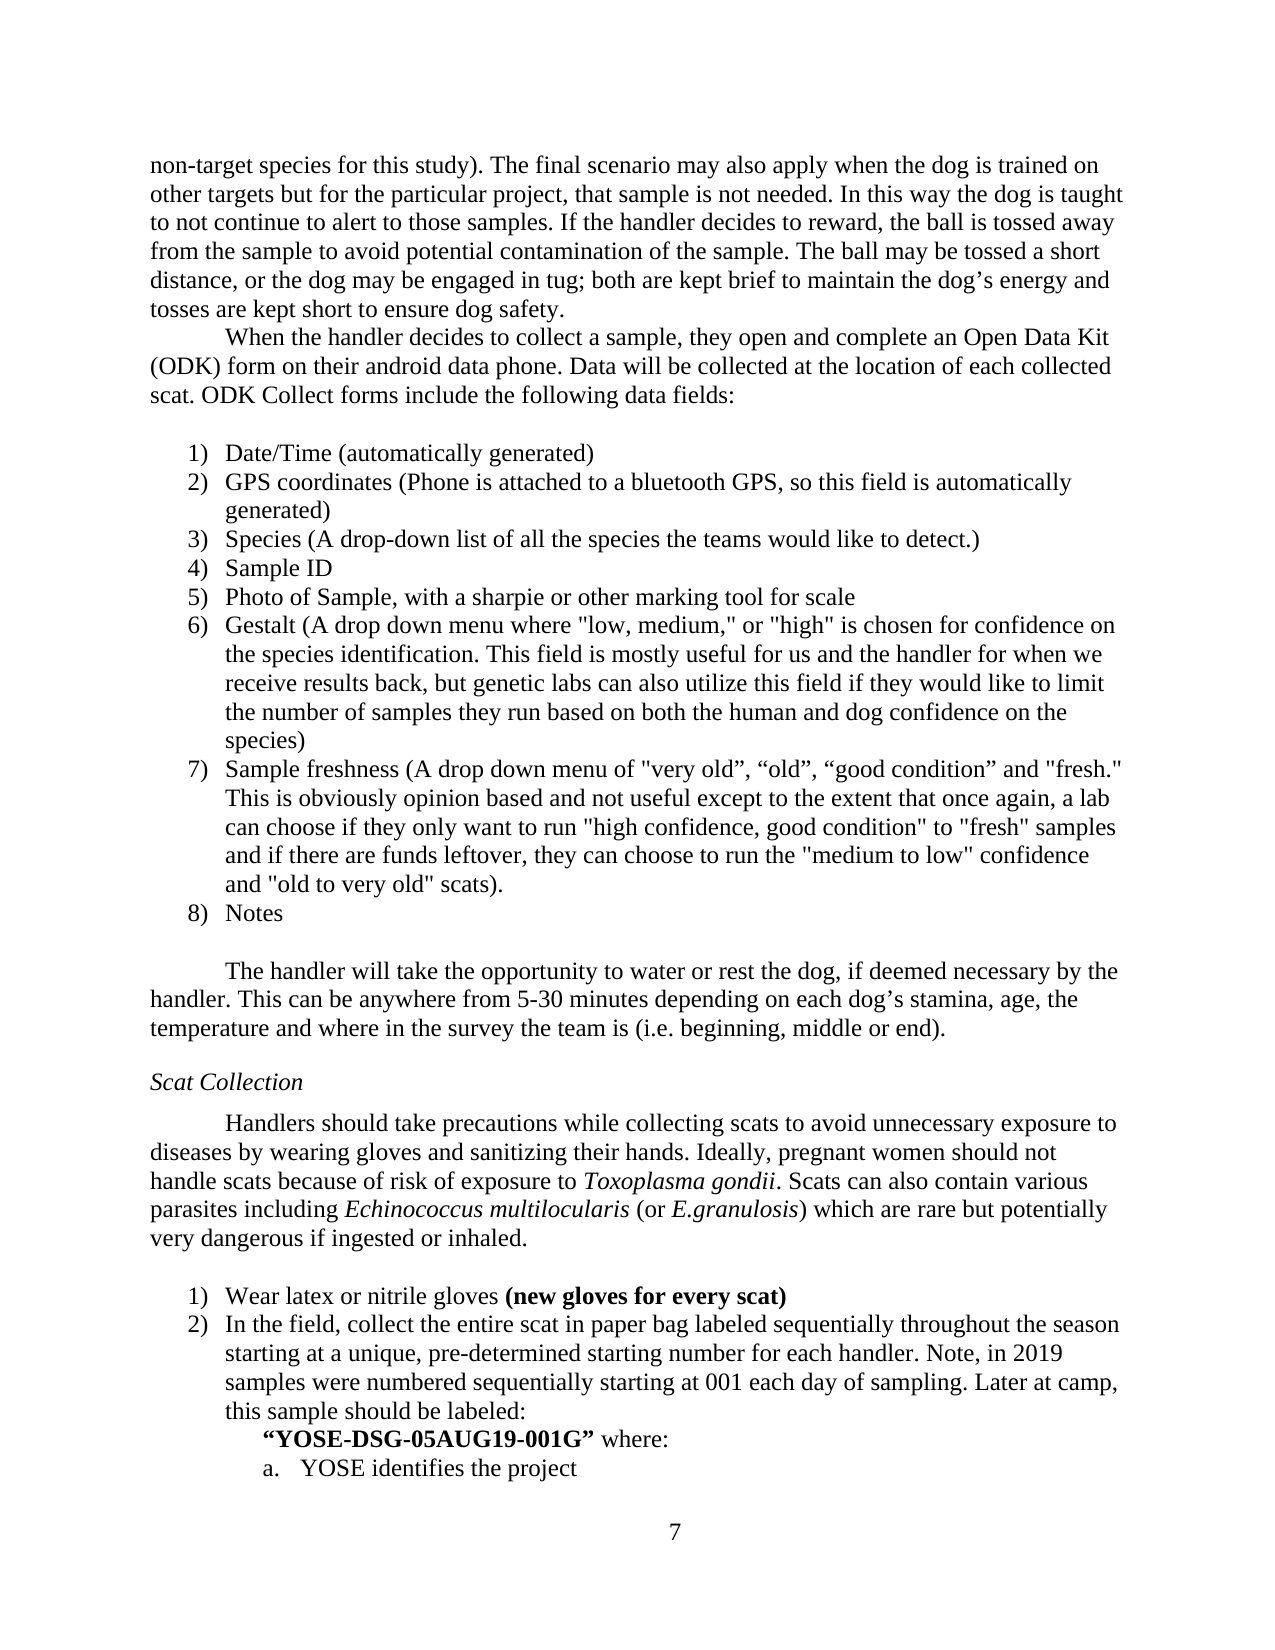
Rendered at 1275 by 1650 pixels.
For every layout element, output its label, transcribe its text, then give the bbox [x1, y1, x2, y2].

text When the handler decides to collect a sample, they open and complete an Open Data Kit (ODK) form on their android data phone. Data will be collected at the location of each collected scat. ODK Collect forms include the following data fields: [150, 322, 1125, 409]
list Notes [187, 898, 1125, 927]
list Sample freshness (A drop down menu of "very old”, “old”, “good condition” and "fresh." This is obviously opinion based and not useful except to the extent that once again, a lab can choose if they only want to run "high confidence, good condition" to "fresh" samples and if there are funds leftover, they can choose to run the "medium to low" confidence and "old to very old" scats). [187, 754, 1125, 898]
list Gestalt (A drop down menu where "low, medium," or "high" is chosen for confidence on the species identification. This field is mostly useful for us and the handler for when we receive results back, but genetic labs can also utilize this field if they would like to limit the number of samples they run based on both the human and dog confidence on the species) [187, 610, 1125, 754]
list Sample ID [187, 553, 1125, 582]
list Wear latex or nitrile gloves (new gloves for every scat) [187, 1281, 1125, 1309]
subtitle Scat Collection [150, 1067, 1125, 1096]
list GPS coordinates (Phone is attached to a bluetooth GPS, so this field is automatically generated) [187, 467, 1125, 524]
text “YOSE-DSG-05AUG19-001G” where: [262, 1424, 1125, 1453]
list Date/Time (automatically generated) [187, 438, 1125, 467]
text Handlers should take precautions while collecting scats to avoid unnecessary exposure to diseases by wearing gloves and sanitizing their hands. Ideally, pregnant women should not handle scats because of risk of exposure to Toxoplasma gondii. Scats can also contain various parasites including Echinococcus multilocularis (or E.granulosis) which are rare but potentially very dangerous if ingested or inhaled. [150, 1108, 1125, 1252]
text The handler will take the opportunity to water or rest the dog, if deemed necessary by the handler. This can be anywhere from 5-30 minutes depending on each dog’s stamina, age, the temperature and where in the survey the team is (i.e. beginning, middle or end). [150, 956, 1125, 1042]
list In the field, collect the entire scat in paper bag labeled sequentially throughout the season starting at a unique, pre-determined starting number for each handler. Note, in 2019 samples were numbered sequentially starting at 001 each day of sampling. Later at camp, this sample should be labeled: [187, 1309, 1125, 1424]
list YOSE identifies the project [262, 1453, 1125, 1482]
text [150, 150, 1125, 322]
list Species (A drop-down list of all the species the teams would like to detect.) [187, 524, 1125, 553]
list Photo of Sample, with a sharpie or other marking tool for scale [187, 582, 1125, 610]
